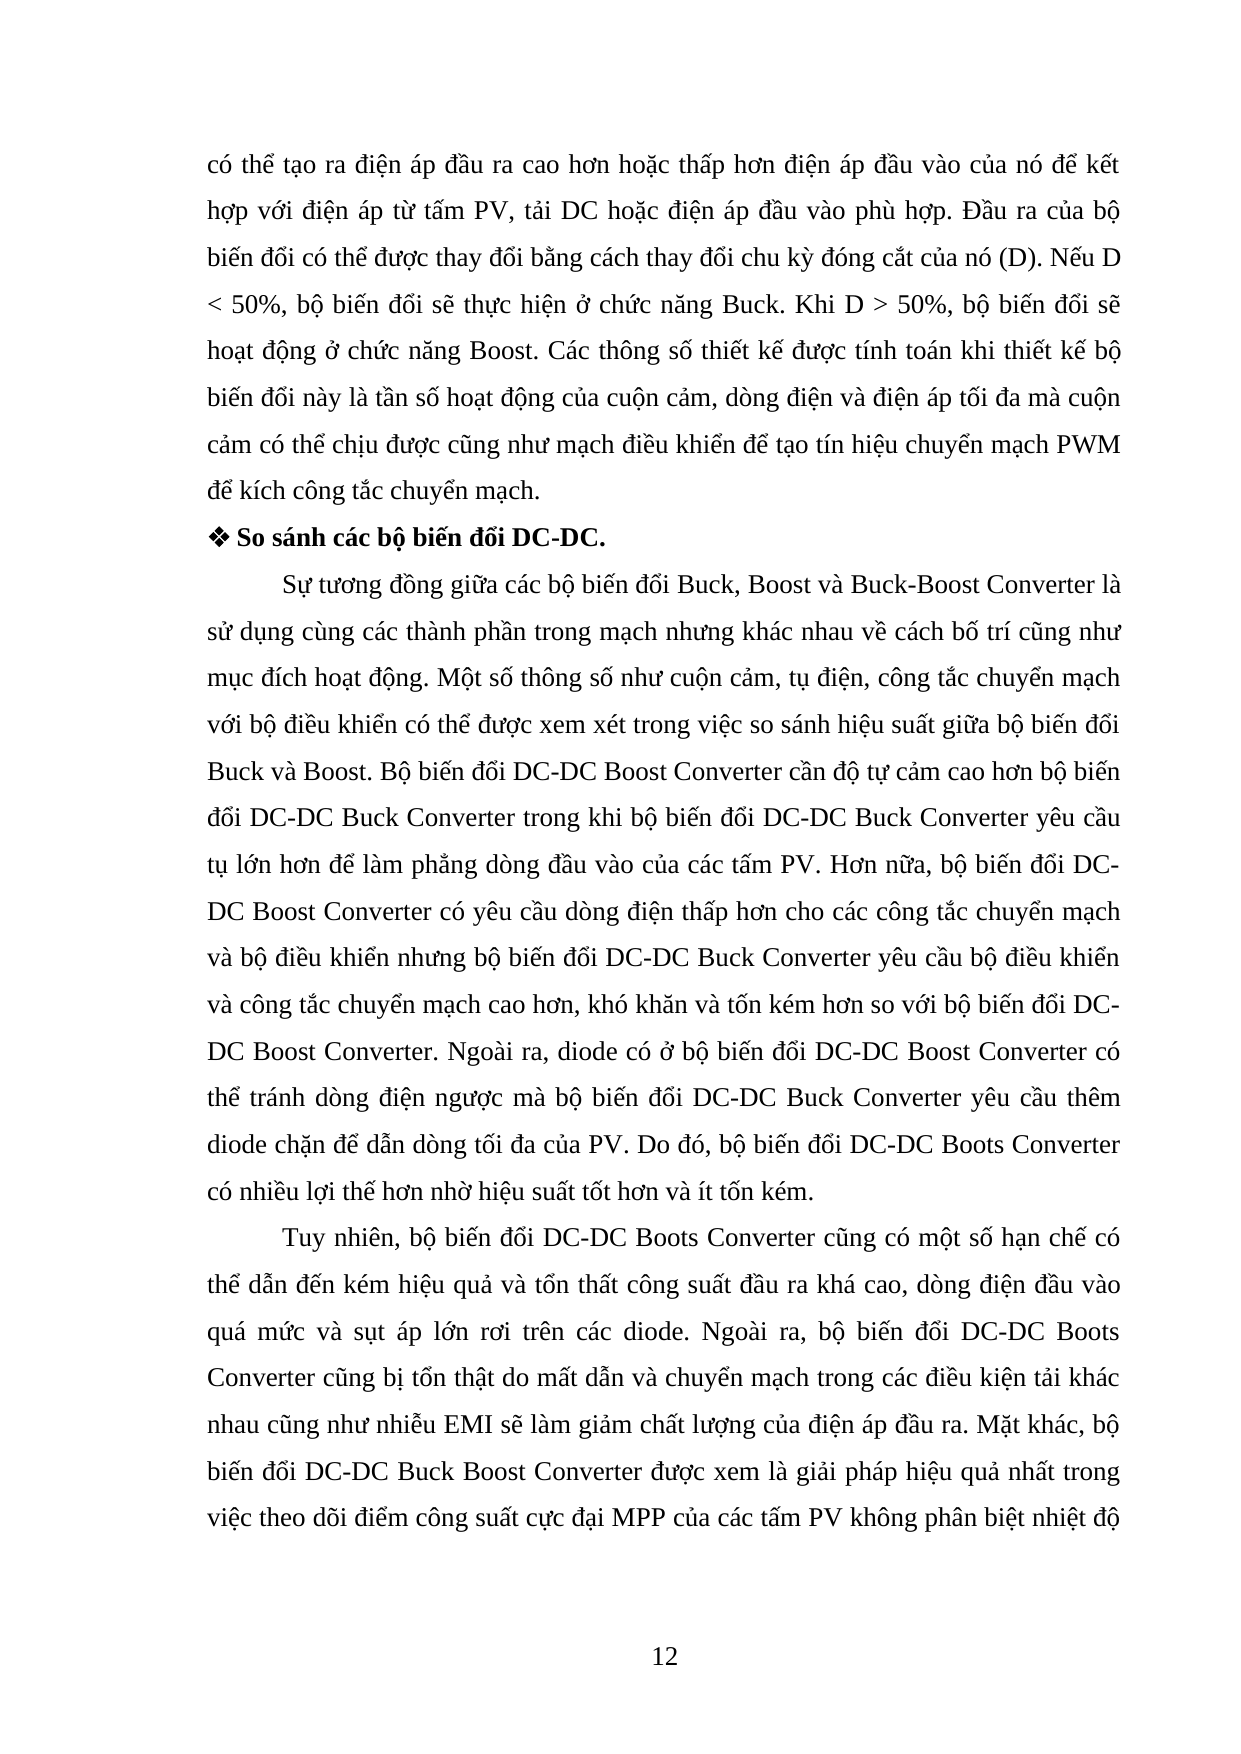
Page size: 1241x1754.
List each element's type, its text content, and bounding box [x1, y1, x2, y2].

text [207, 1221, 1122, 1532]
text Sự tương đồng giữa các bộ biến đổi Buck, Boost và Buck-Boost Converter là sử dụng cùng các thành phần trong mạch nhưng khác nhau về cách bố trí cũng như mục đích hoạt động. Một số thông số như cuộn cảm, tụ điện, công tắc chuyển mạch với bộ điều khiển có thể được xem xét trong việc so sánh hiệu suất giữa bộ biến đổi Buck và Boost. Bộ biến đổi DC-DC Boost Converter cần độ tự cảm cao hơn bộ biến đổi DC-DC Buck Converter trong khi bộ biến đổi DC-DC Buck Converter yêu cầu tụ lớn hơn để làm phẳng dòng đầu vào của các tấm PV. Hơn nữa, bộ biến đổi DC-DC Boost Converter có yêu cầu dòng điện thấp hơn cho các công tắc chuyển mạch và bộ điều khiển nhưng bộ biến đổi DC-DC Buck Converter yêu cầu bộ điều khiển và công tắc chuyển mạch cao hơn, khó khăn và tốn kém hơn so với bộ biến đổi DC-DC Boost Converter. Ngoài ra, diode có ở bộ biến đổi DC-DC Boost Converter có thể tránh dòng điện ngược mà bộ biến đổi DC-DC Buck Converter yêu cầu thêm diode chặn để dẫn dòng tối đa của PV. Do đó, bộ biến đổi DC-DC Boots Converter có nhiều lợi thế hơn nhờ hiệu suất tốt hơn và ít tốn kém. [207, 568, 1122, 1206]
list So sánh các bộ biến đổi DC-DC. [207, 521, 1122, 552]
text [207, 148, 1122, 506]
